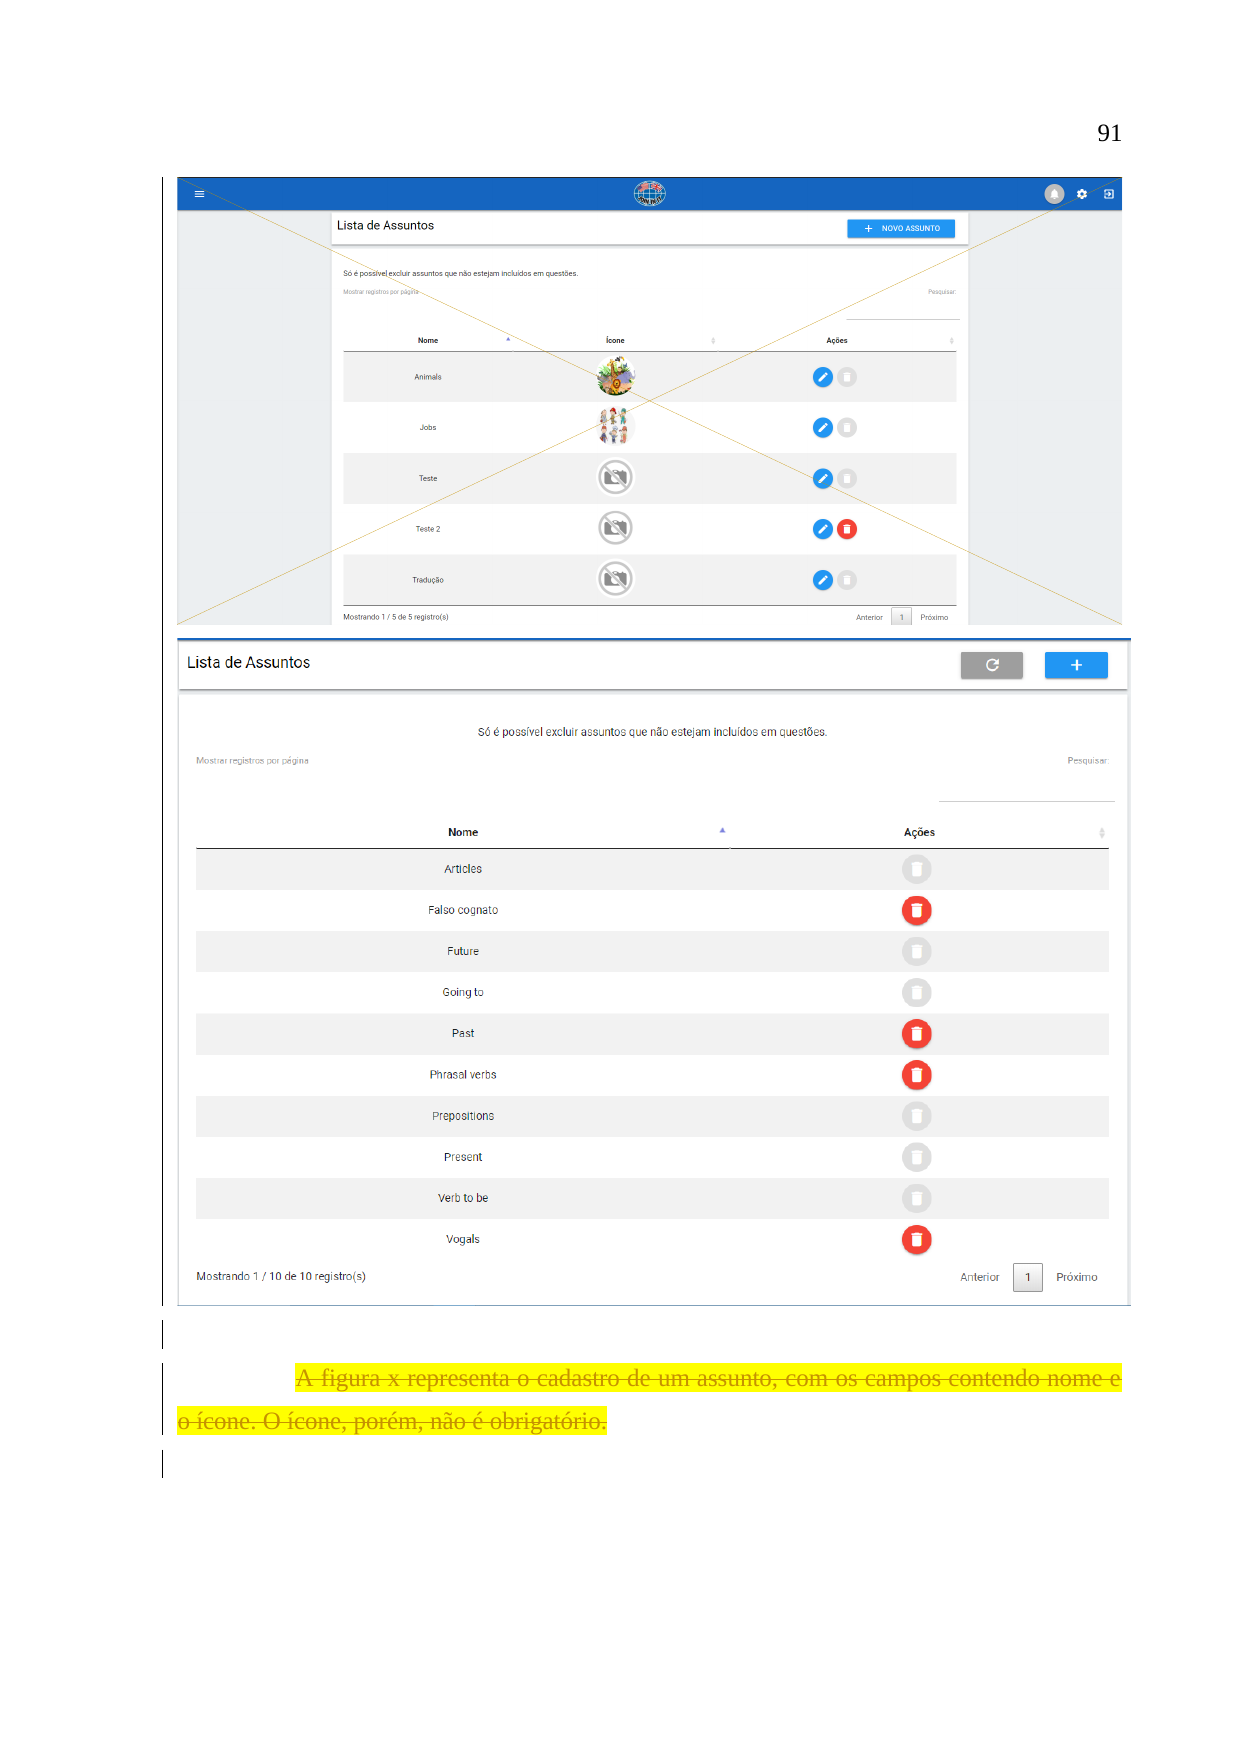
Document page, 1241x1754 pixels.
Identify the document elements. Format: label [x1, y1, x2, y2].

picture [177, 638, 1131, 1306]
picture [179, 402, 1120, 625]
picture [180, 177, 1120, 400]
picture [177, 178, 647, 623]
picture [652, 178, 1123, 624]
